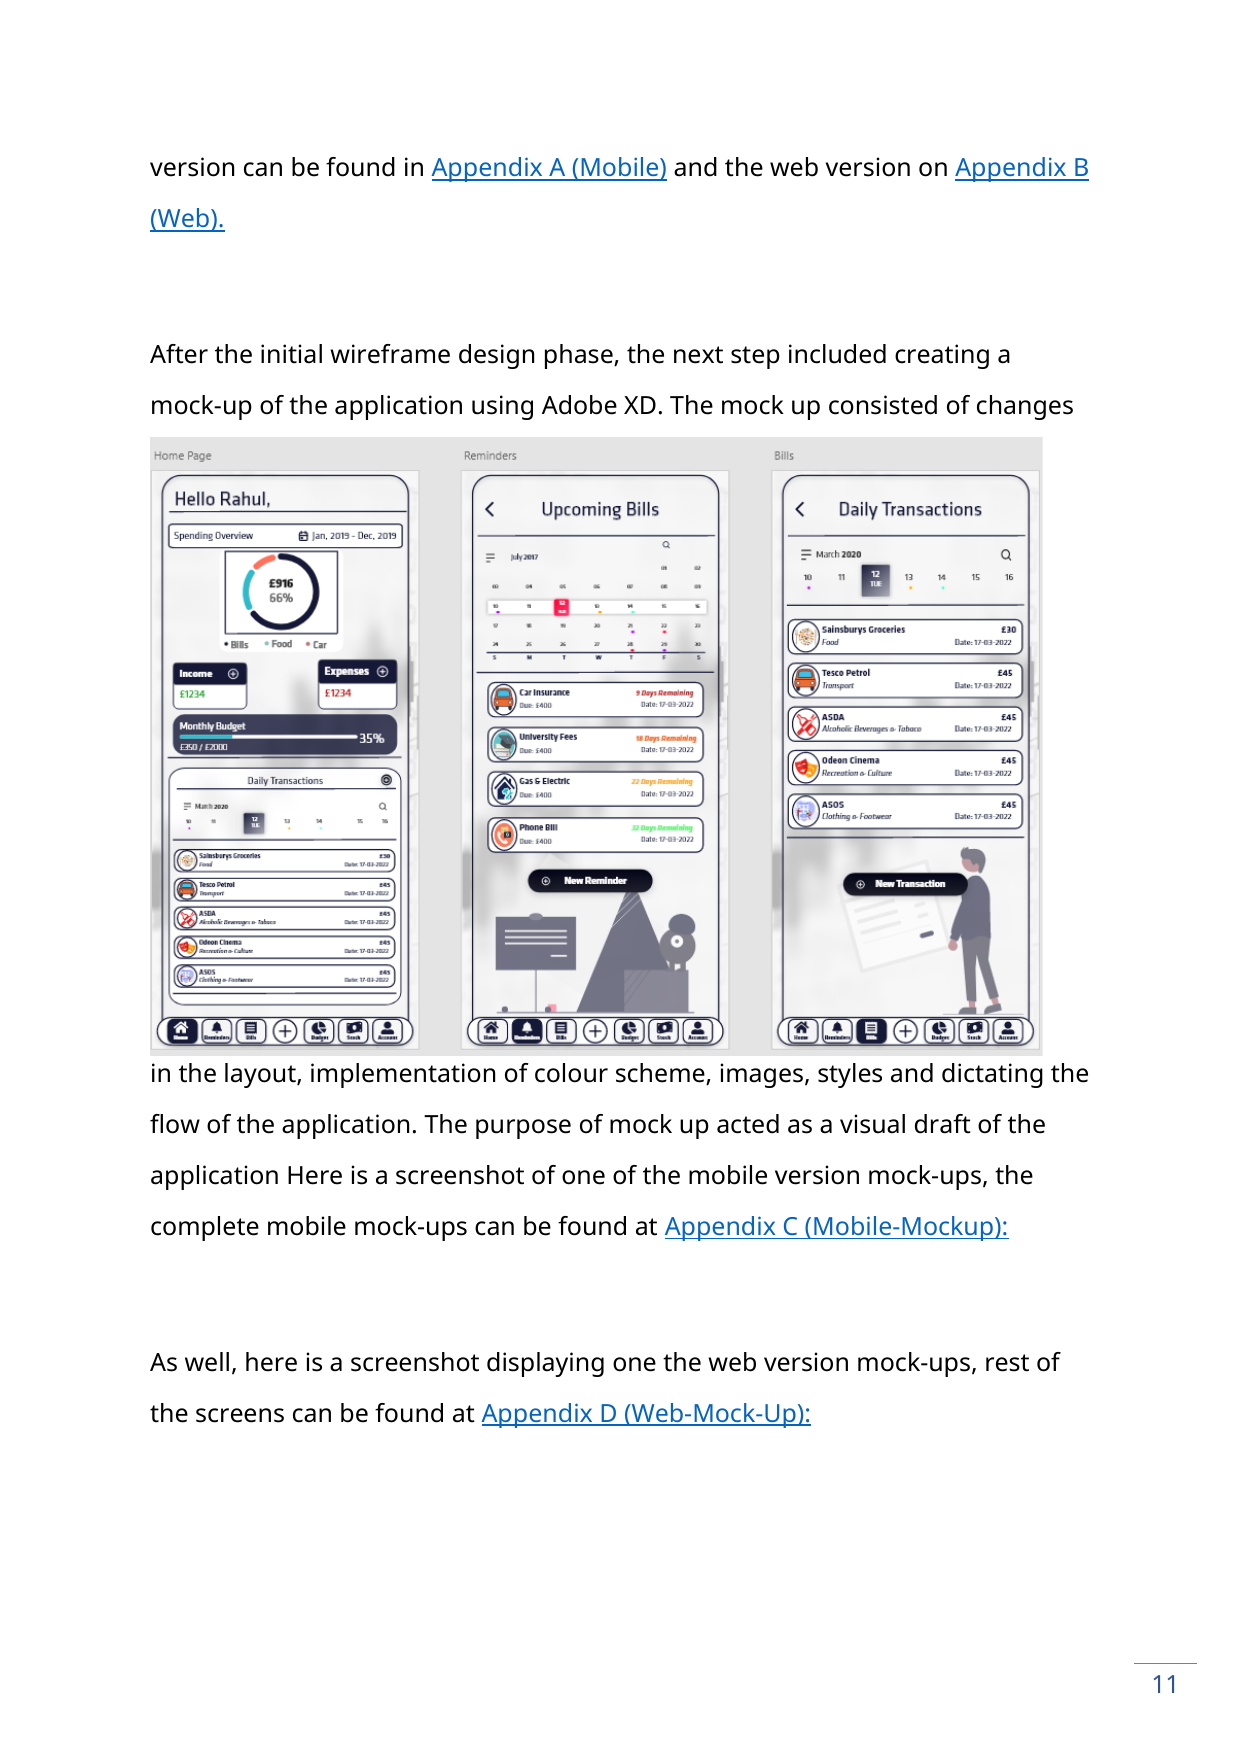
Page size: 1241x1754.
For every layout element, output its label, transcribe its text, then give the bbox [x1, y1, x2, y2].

picture [150, 437, 1043, 1056]
text As well, here is a screenshot displaying one the web version mock-ups, rest of the screens can be found at Appendix D (Web-Mock-Up): [150, 1344, 1090, 1429]
text Wireframes are considered as blueprints for applications that allows programmers to visualise the structure of application. Hannah (2021) describes that wireframe allows for a clear overview of the page structure, user flow and functionality. Additionally, mobile-first approach was taken when creating the wireframes as Morales (2021) stated that designing smaller screens first allows designers to focus more on the core functions of the application. Moreover, it has been stated that by 2025 it is expected that 72.5% of people will access the internet from their mobile phones only (Morales, 2021). Here are screenshots displaying one of the mobile wireframes, the complete wireframes for mobile version can be found in Appendix A (Mobile) and the web version on Appendix B (Web). [150, 150, 1090, 235]
